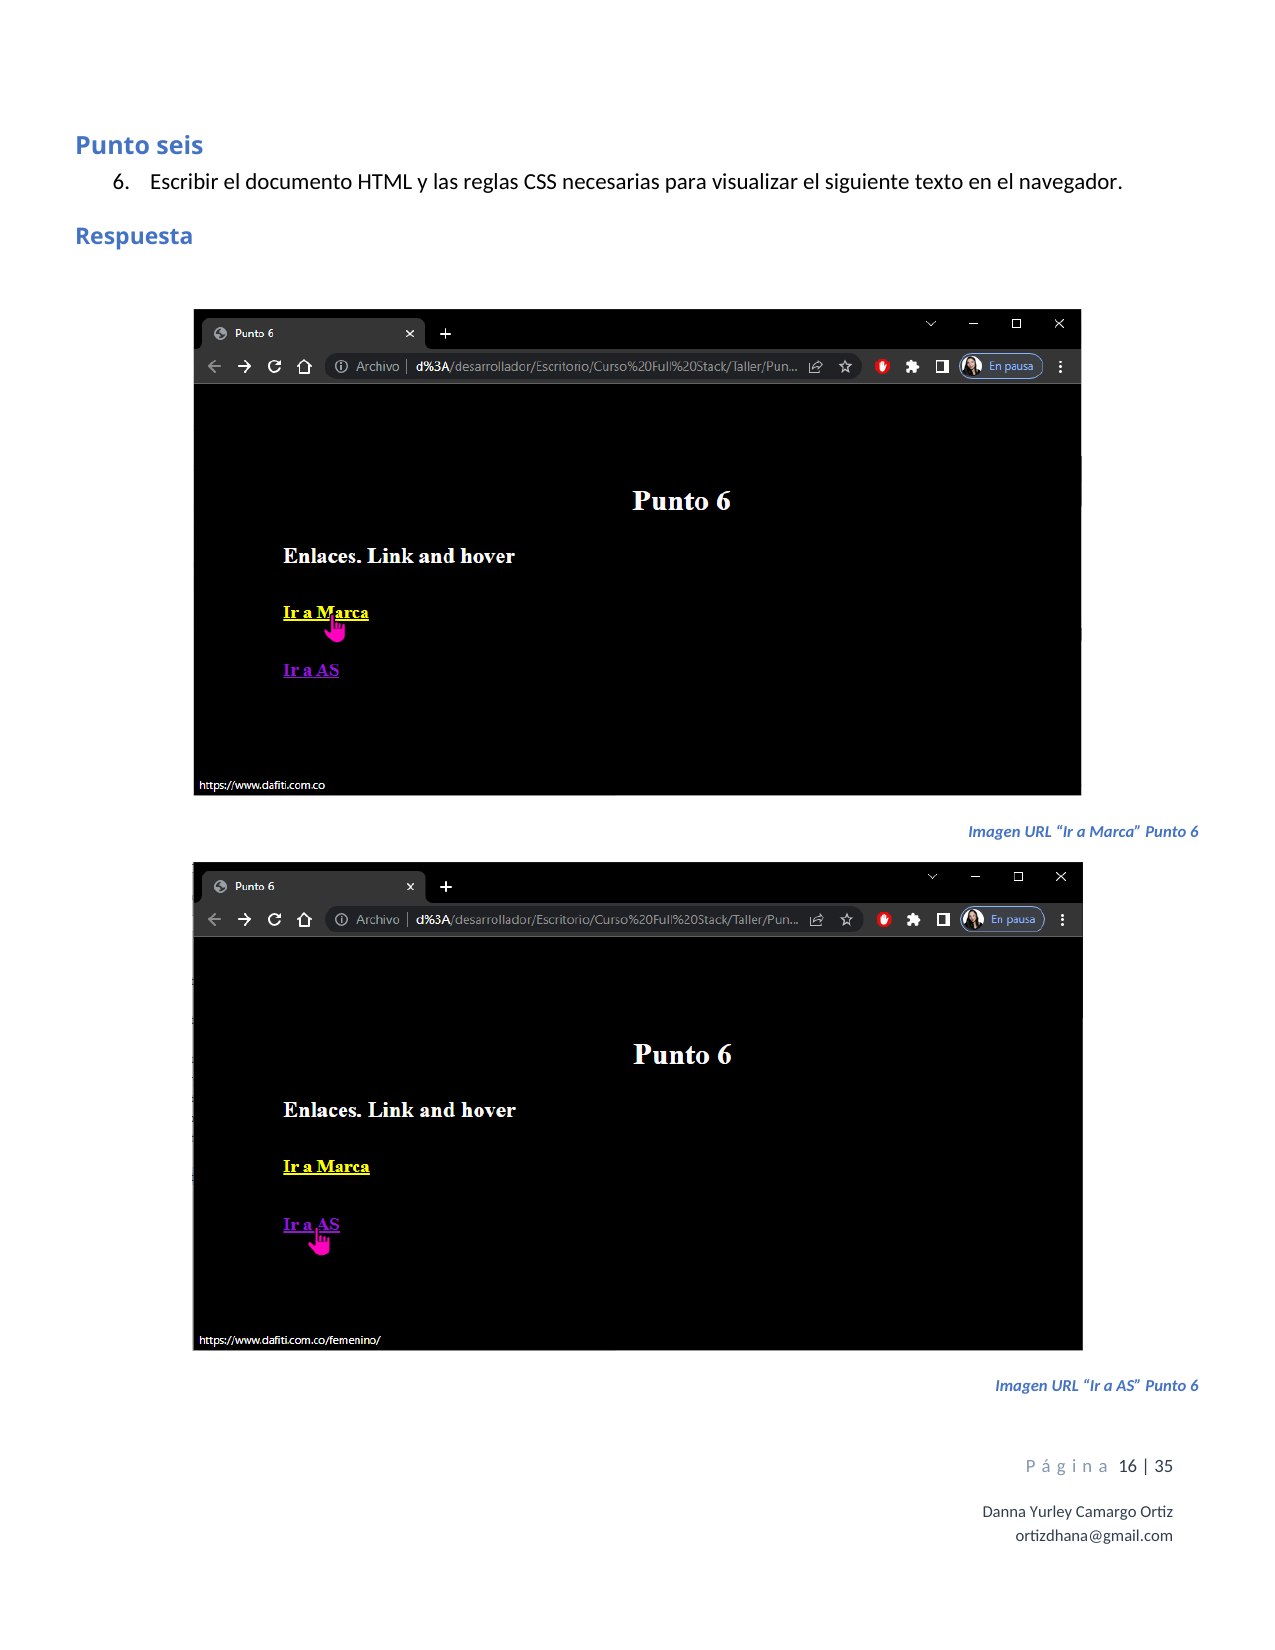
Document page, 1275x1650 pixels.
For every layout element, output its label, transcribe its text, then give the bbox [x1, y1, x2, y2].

picture [192, 862, 1083, 1351]
subtitle Punto seis [75, 128, 1200, 162]
picture [193, 309, 1082, 796]
subtitle Respuesta [75, 220, 1200, 251]
text Imagen URL “Ir a AS” Punto 6 [75, 1376, 1200, 1396]
text Imagen URL “Ir a Marca” Punto 6 [75, 821, 1200, 841]
list Escribir el documento HTML y las reglas CSS necesarias para visualizar el siguiente texto en el navegador. [112, 167, 1200, 195]
